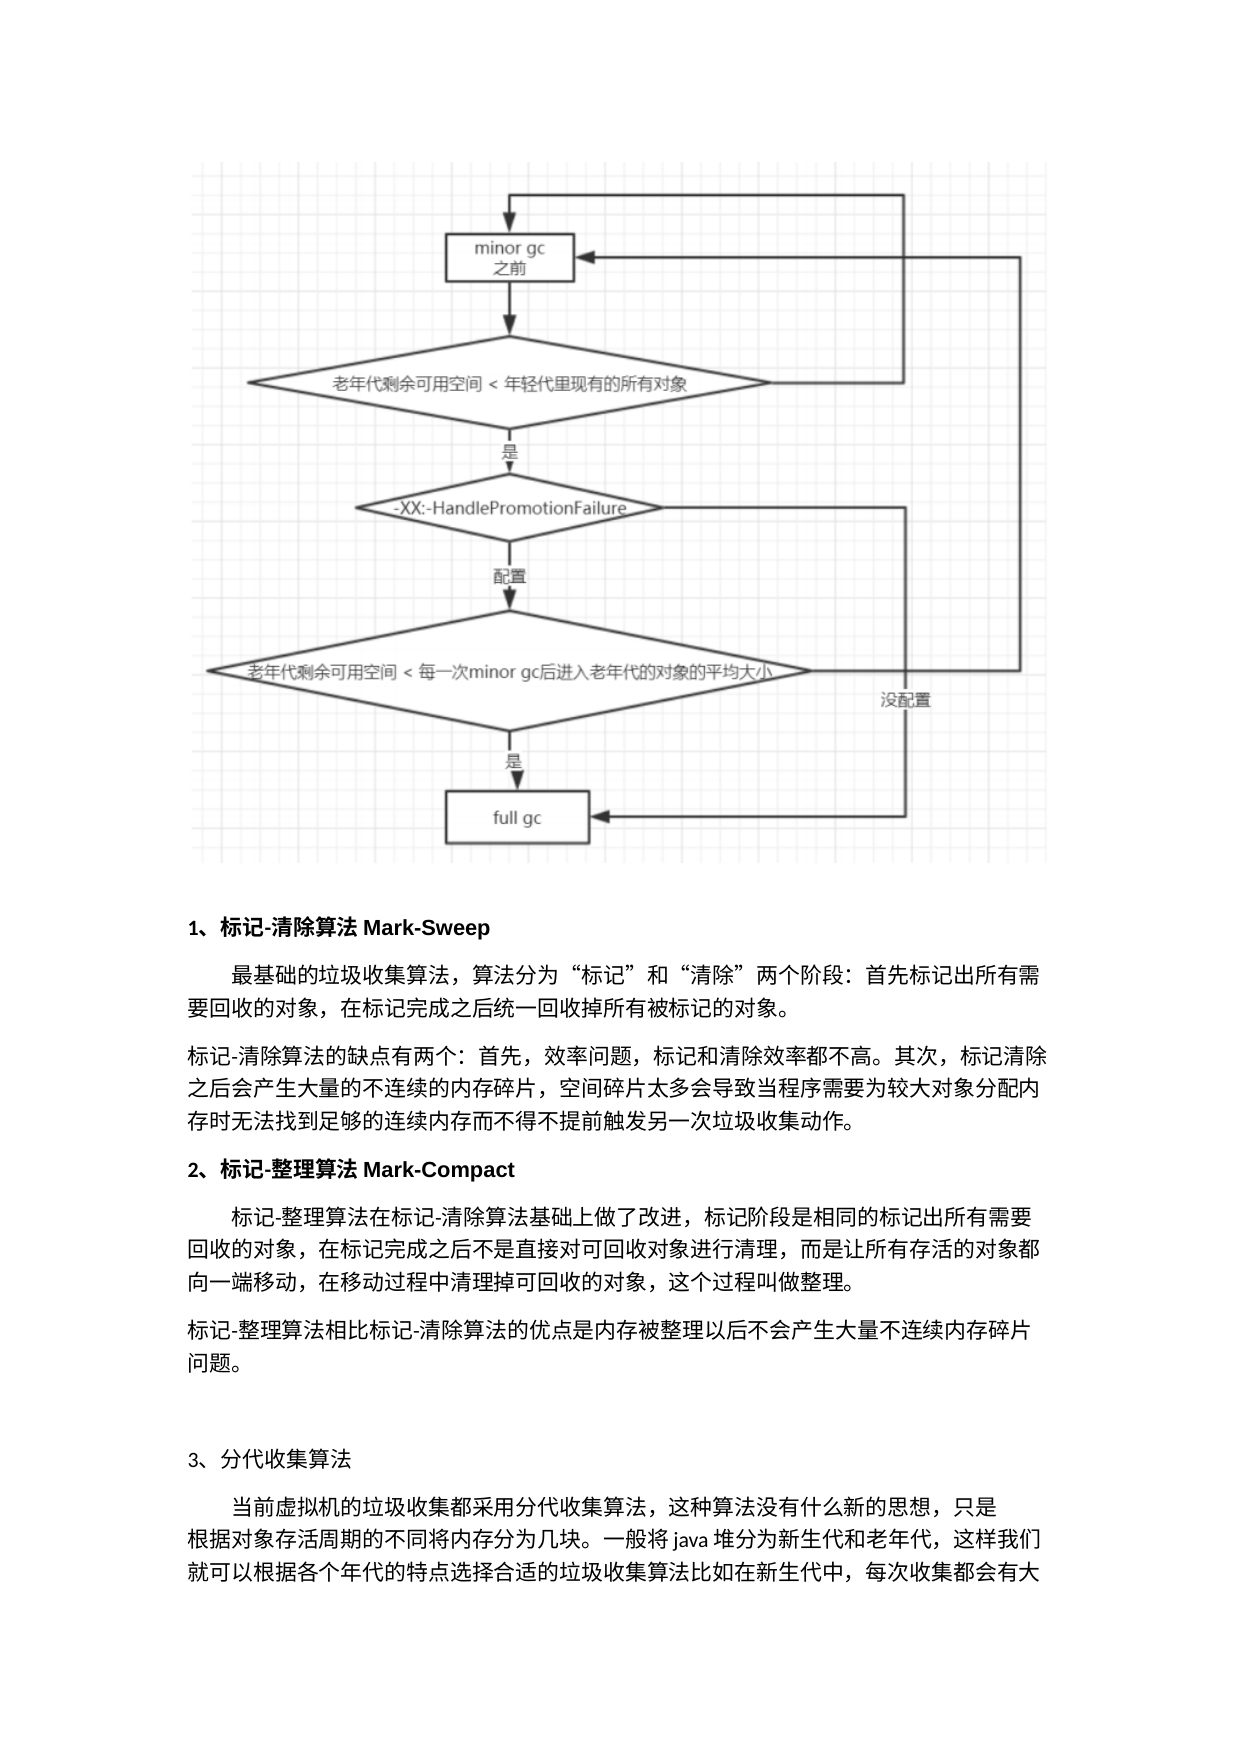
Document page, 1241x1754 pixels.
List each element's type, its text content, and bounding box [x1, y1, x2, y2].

text 标记-清除算法的缺点有两个：首先，效率问题，标记和清除效率都不高。其次，标记清除之后会产生大量的不连续的内存碎片，空间碎片太多会导致当程序需要为较大对象分配内存时无法找到足够的连续内存而不得不提前触发另一次垃圾收集动作。 [187, 1038, 1053, 1136]
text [187, 1489, 1053, 1587]
text 标记-整理算法在标记-清除算法基础上做了改进，标记阶段是相同的标记出所有需要回收的对象，在标记完成之后不是直接对可回收对象进行清理，而是让所有存活的对象都向一端移动，在移动过程中清理掉可回收的对象，这个过程叫做整理。 [187, 1199, 1053, 1297]
list 标记-清除算法Mark-Sweep [187, 909, 1053, 942]
text 标记-整理算法相比标记-清除算法的优点是内存被整理以后不会产生大量不连续内存碎片问题。 [187, 1313, 1053, 1378]
list 标记-整理算法Mark-Compact [187, 1151, 1053, 1184]
text 3、分代收集算法 [187, 1441, 1053, 1474]
picture [187, 162, 1053, 874]
text 最基础的垃圾收集算法，算法分为“标记”和“清除”两个阶段：首先标记出所有需要回收的对象，在标记完成之后统一回收掉所有被标记的对象。 [187, 958, 1053, 1023]
